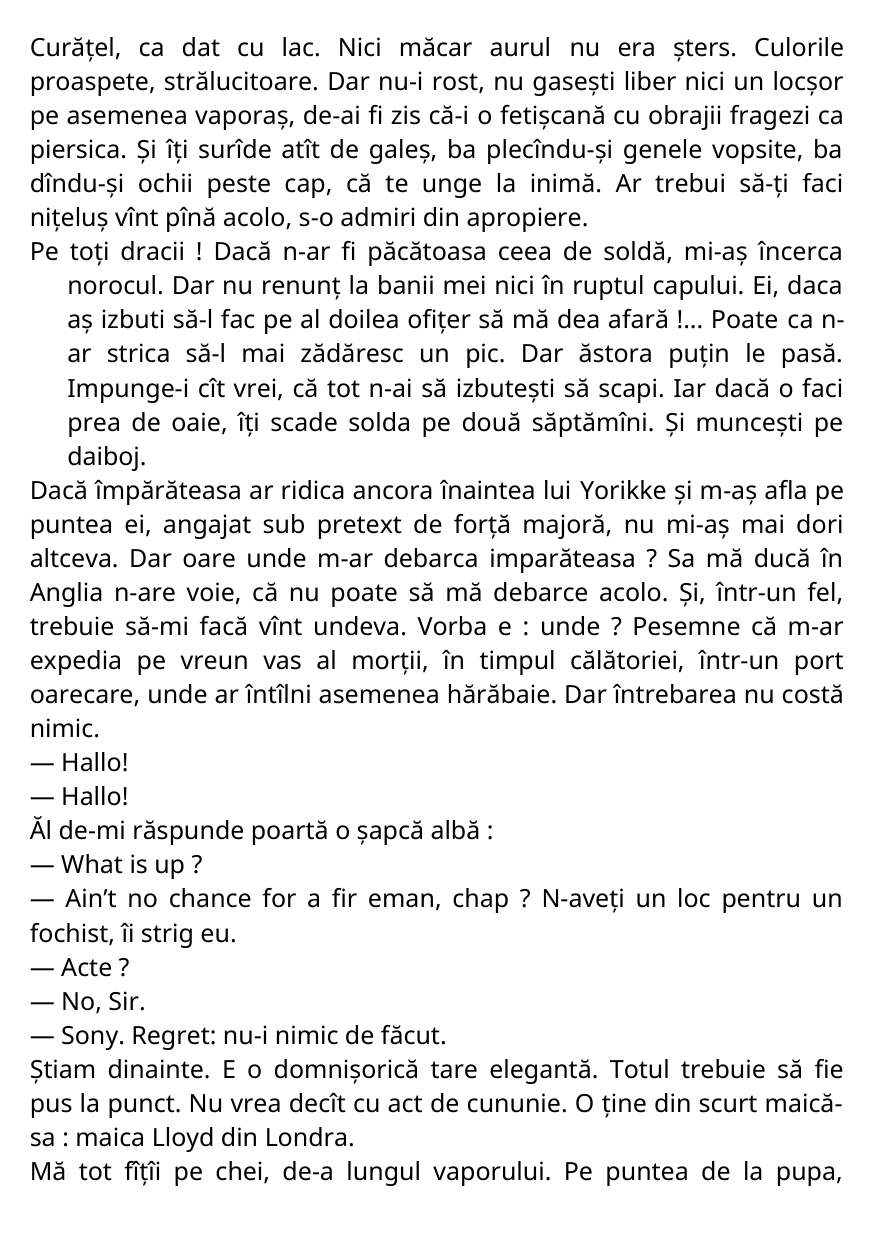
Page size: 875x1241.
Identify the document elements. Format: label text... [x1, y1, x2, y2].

text Ştiam dinainte. E o domnişorică tare elegantă. Totul trebuie să fie pus la punct. Nu vrea decît cu act de cununie. O ţine din scurt maică-sa : maica Lloyd din Londra. [29, 1051, 844, 1154]
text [29, 1154, 844, 1188]
text Dacă împărăteasa ar ridica ancora înaintea lui Yorikke şi m-aş afla pe puntea ei, angajat sub pretext de forţă majoră, nu mi-aş mai dori altceva. Dar oare unde m-ar debarca imparăteasa ? Sa mă ducă în Anglia n-are voie, că nu poate să mă debarce acolo. Şi, într-un fel, trebuie să-mi facă vînt undeva. Vorba e : unde ? Pesemne că m-ar expedia pe vreun vas al morţii, în timpul călătoriei, într-un port oarecare, unde ar întîlni asemenea hărăbaie. Dar întrebarea nu costă nimic. [29, 472, 844, 745]
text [29, 29, 844, 234]
text — What is up ? [29, 847, 844, 881]
text Ăl de-mi răspunde poartă o şapcă albă : [29, 813, 844, 847]
text — No, Sir. [29, 983, 844, 1017]
text — Hallo! [29, 779, 844, 813]
text Pe toţi dracii ! Dacă n-ar fi păcătoasa ceea de soldă, mi-aş încerca norocul. Dar nu renunţ la banii mei nici în ruptul capului. Ei, daca aş izbuti să-l fac pe al doilea ofiţer să mă dea afară !... Poate ca n-ar strica să-l mai zădăresc un pic. Dar ăstora puţin le pasă. Impunge-i cît vrei, că tot n-ai să izbuteşti să scapi. Iar dacă o faci prea de oaie, îţi scade solda pe două săptămîni. Şi munceşti pe daiboj. [29, 234, 844, 472]
text — Sony. Regret: nu-i nimic de făcut. [29, 1017, 844, 1051]
text — Acte ? [29, 949, 844, 983]
text — Hallo! [29, 745, 844, 779]
text — Ain’t no chance for a fir eman, chap ? N-aveţi un loc pentru un fochist, îi strig eu. [29, 881, 844, 949]
